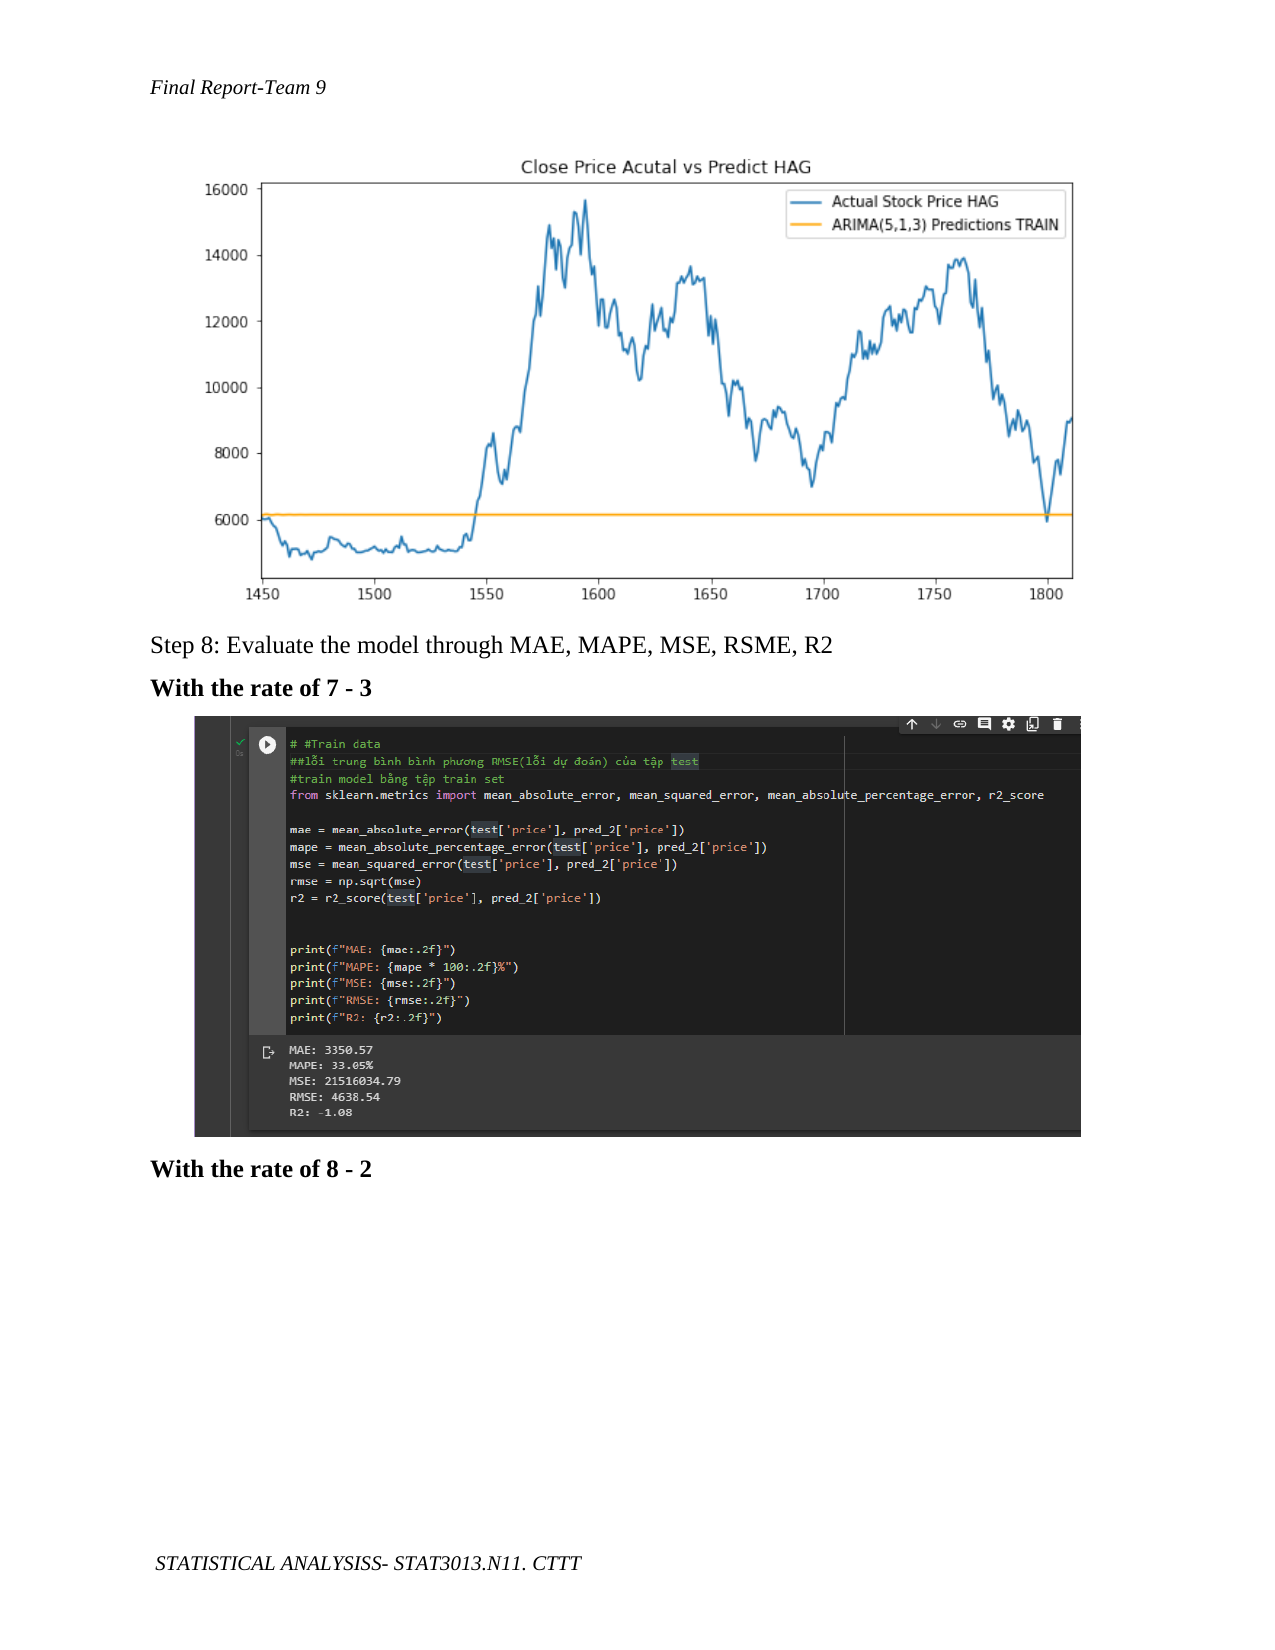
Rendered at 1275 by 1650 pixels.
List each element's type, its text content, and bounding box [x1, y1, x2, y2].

text With the rate of 8 - 2 [150, 1154, 1125, 1183]
picture [194, 150, 1081, 613]
text With the rate of 7 - 3 [150, 673, 1125, 702]
picture [194, 716, 1081, 1137]
text Step 8: Evaluate the model through MAE, MAPE, MSE, RSME, R2 [150, 630, 1125, 659]
